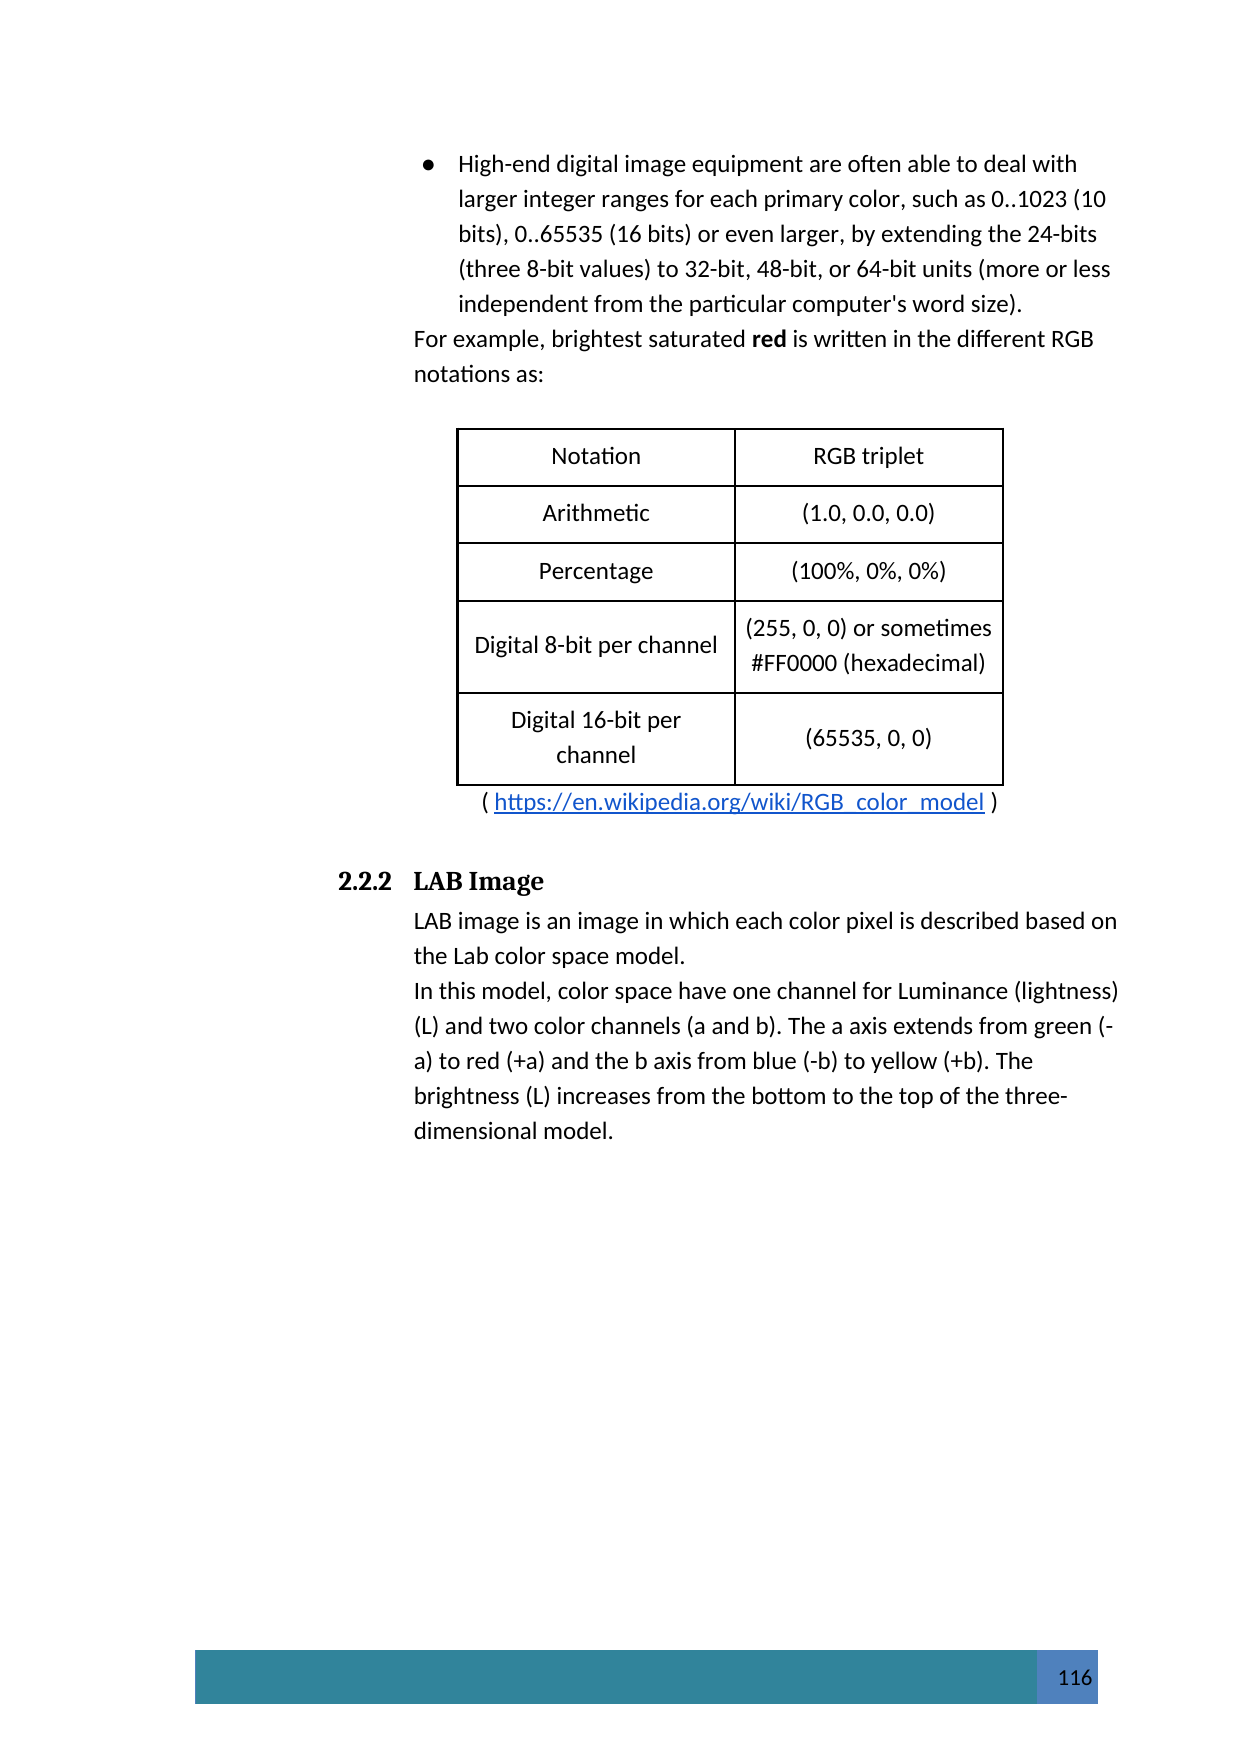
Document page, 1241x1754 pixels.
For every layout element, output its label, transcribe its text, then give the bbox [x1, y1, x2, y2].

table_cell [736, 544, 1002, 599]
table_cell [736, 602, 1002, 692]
text In this model, color space have one channel for Luminance (lightness) (L) and two color channels (a and b). The a axis extends from green (-a) to red (+a) and the b axis from blue (-b) to yellow (+b). The brightness (L) increases from the bottom to the top of the three-dimensional model. [413, 975, 1122, 1146]
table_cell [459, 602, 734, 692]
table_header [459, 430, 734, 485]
subtitle LAB Image [338, 866, 1122, 897]
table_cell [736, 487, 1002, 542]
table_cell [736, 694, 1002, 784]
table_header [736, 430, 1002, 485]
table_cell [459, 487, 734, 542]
text For example, brightest saturated red is written in the different RGB notations as: [413, 323, 1122, 388]
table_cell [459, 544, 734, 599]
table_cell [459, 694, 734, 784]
text ( https://en.wikipedia.org/wiki/RGB_color_model ) [282, 786, 1122, 817]
list High-end digital image equipment are often able to deal with larger integer ranges for each primary color, such as 0..1023 (10 bits), 0..65535 (16 bits) or even larger, by extending the 24-bits (three 8-bit values) to 32-bit, 48-bit, or 64-bit units (more or less independent from the particular computer's word size). [421, 148, 1122, 318]
text LAB image is an image in which each color pixel is described based on the Lab color space model. [413, 905, 1122, 971]
